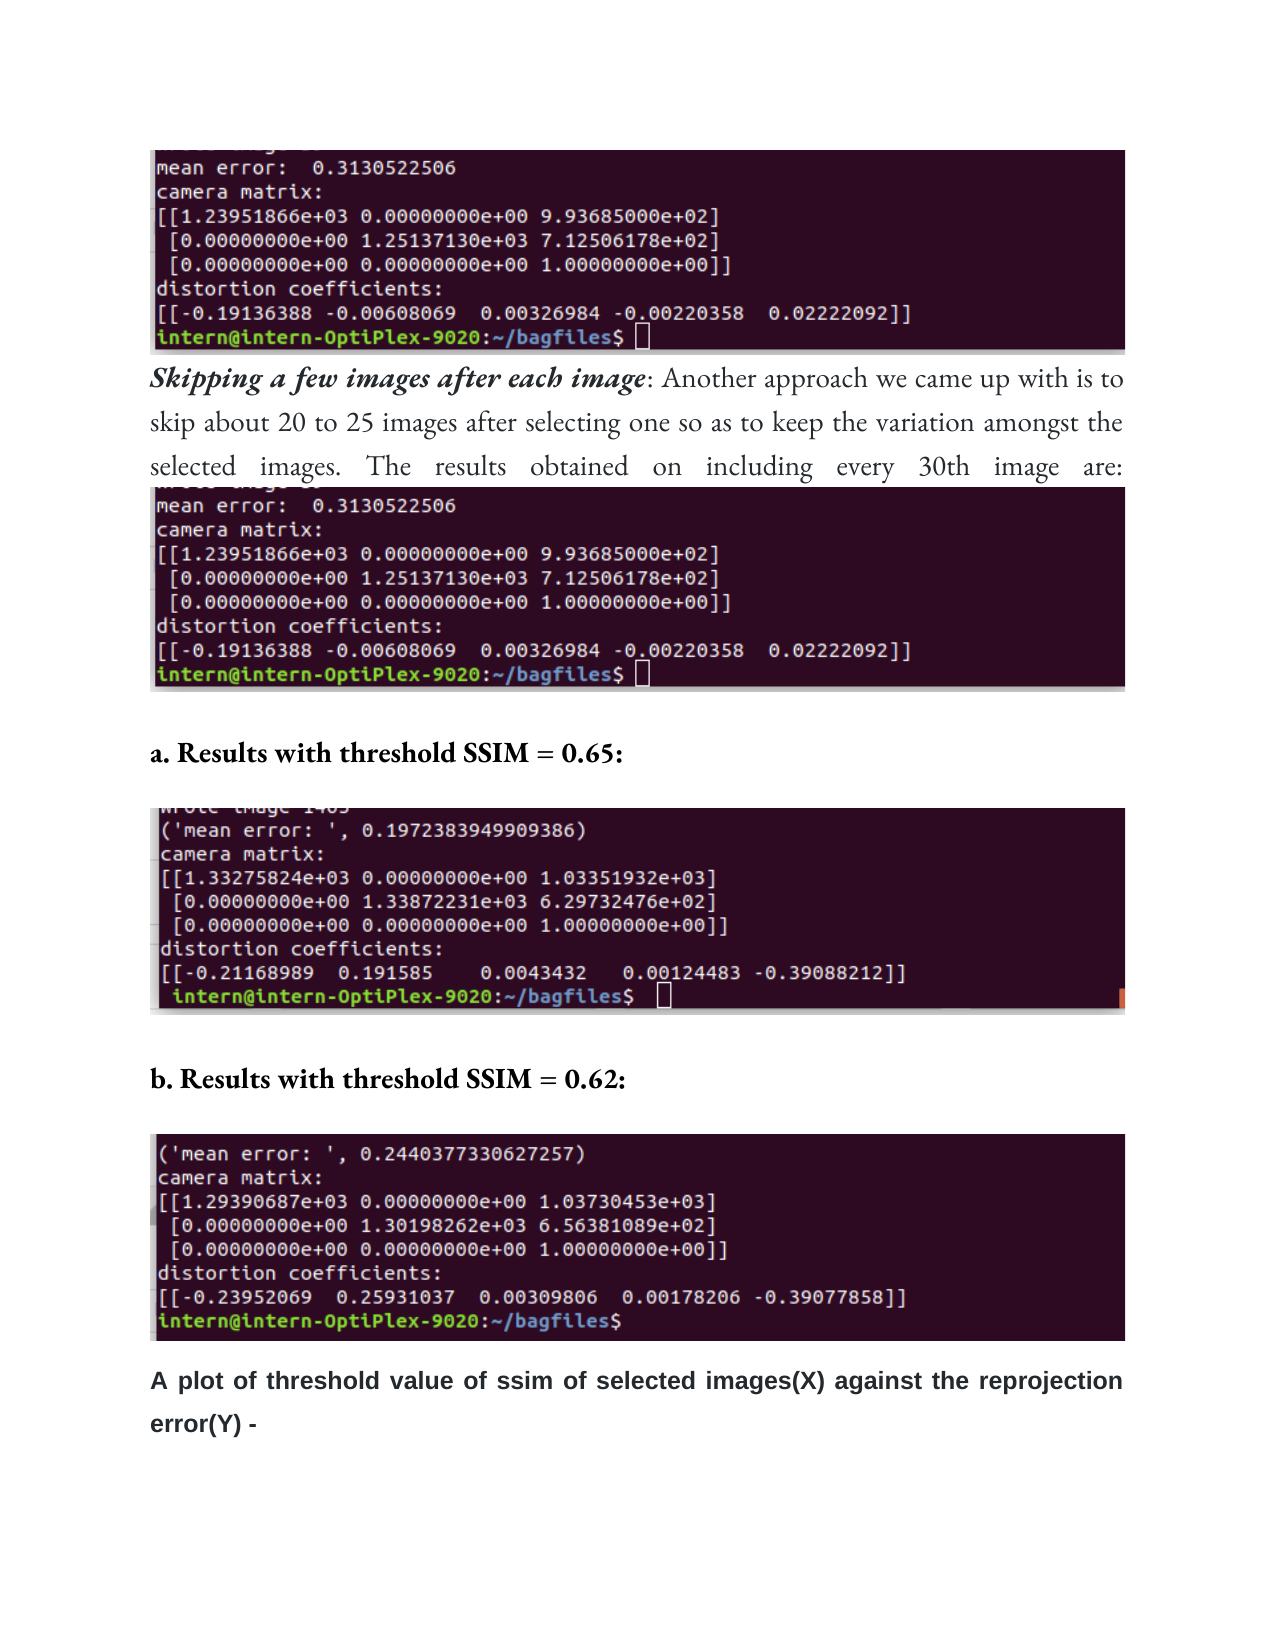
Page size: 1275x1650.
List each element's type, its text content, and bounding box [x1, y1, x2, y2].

picture [150, 487, 1125, 692]
picture [150, 1134, 1125, 1341]
picture [150, 808, 1125, 1015]
picture [150, 150, 1125, 355]
text a. Results with threshold SSIM = 0.65: [150, 733, 1125, 771]
text b. Results with threshold SSIM = 0.62: [150, 1059, 1125, 1097]
text A plot of threshold value of ssim of selected images(X) against the reprojection error(Y) - [150, 1366, 1125, 1438]
